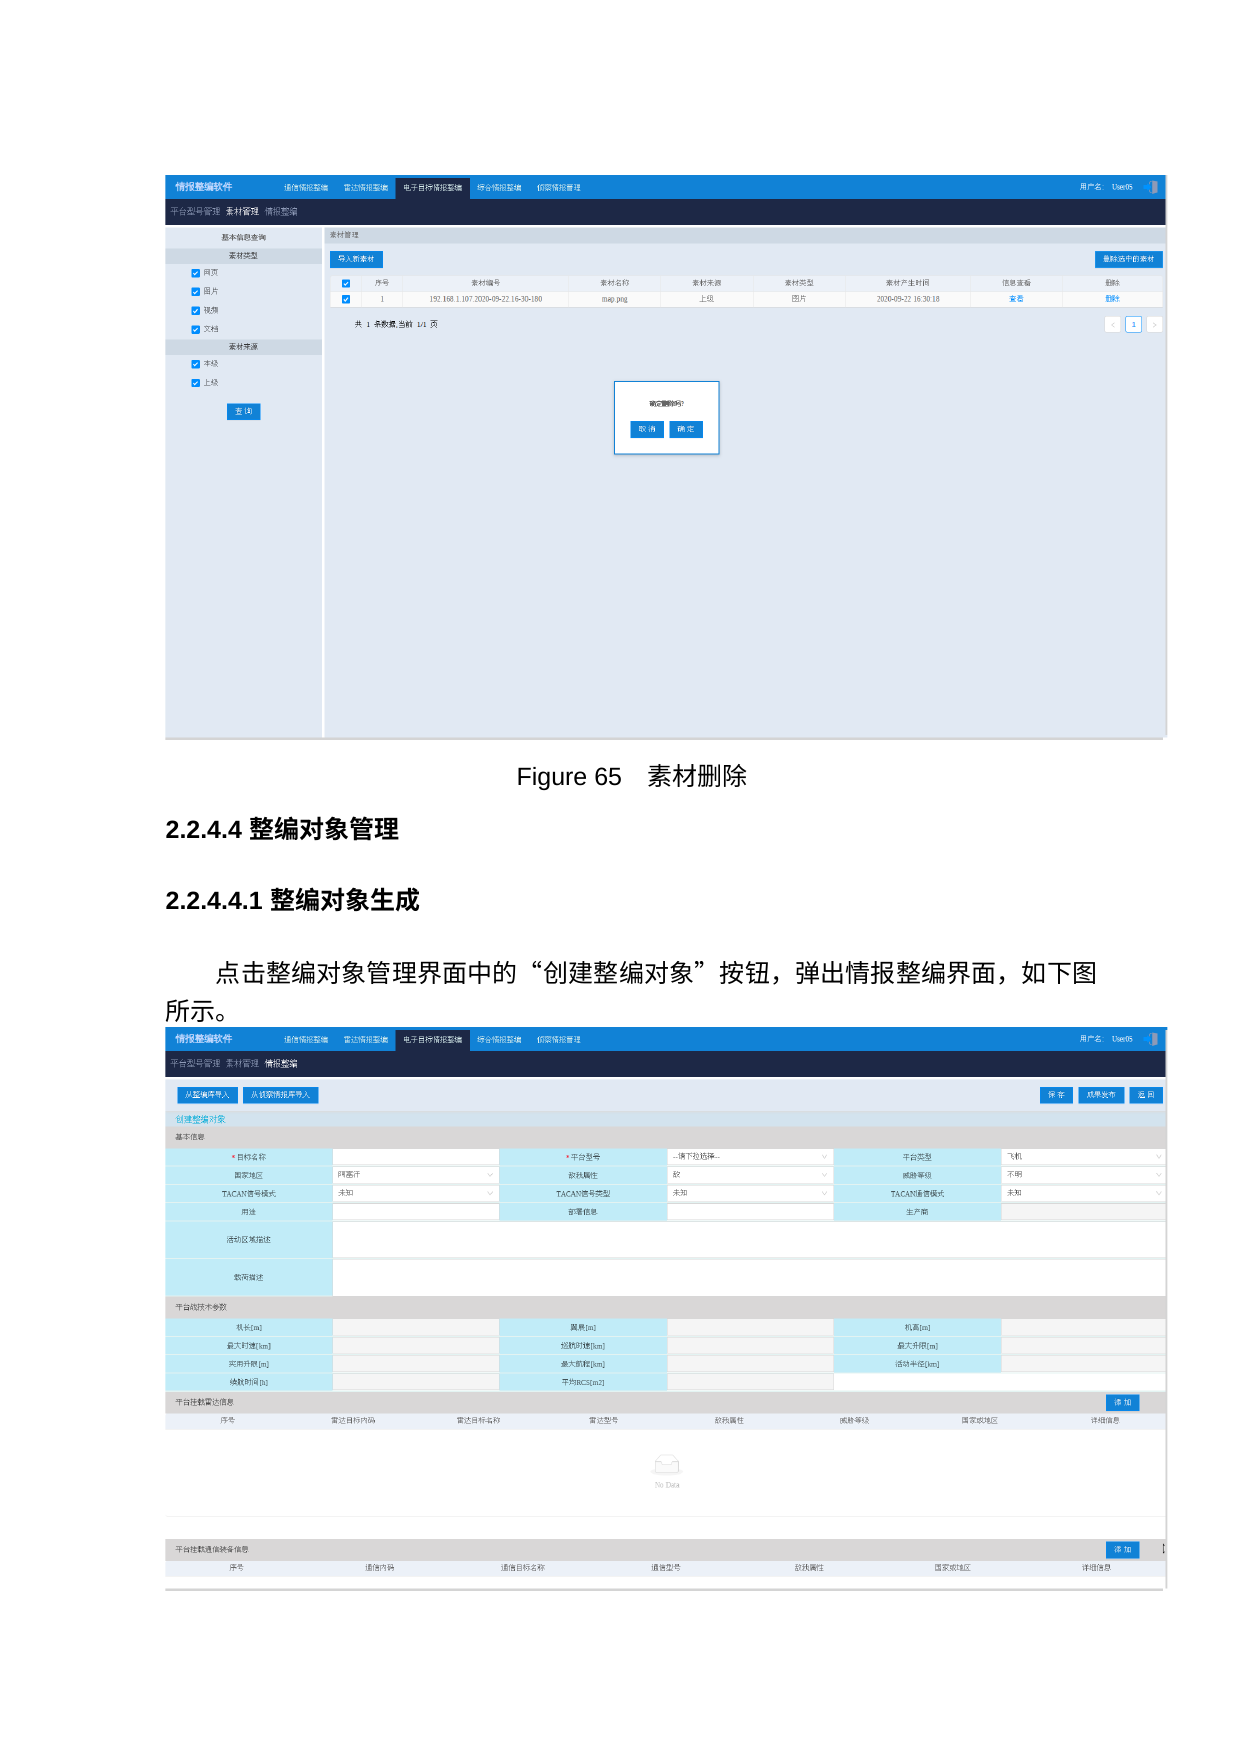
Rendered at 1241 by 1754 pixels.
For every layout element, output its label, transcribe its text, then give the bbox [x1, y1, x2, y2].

picture [165, 1027, 1168, 1591]
text 素材删除 [165, 756, 1098, 792]
text 整编对象生成 [165, 881, 1098, 917]
picture [165, 175, 1168, 740]
text 点击整编对象管理界面中的“创建整编对象”按钮，弹出情报整编界面，如下图所示。 [165, 952, 1098, 1027]
text 整编对象管理 [165, 809, 1098, 846]
